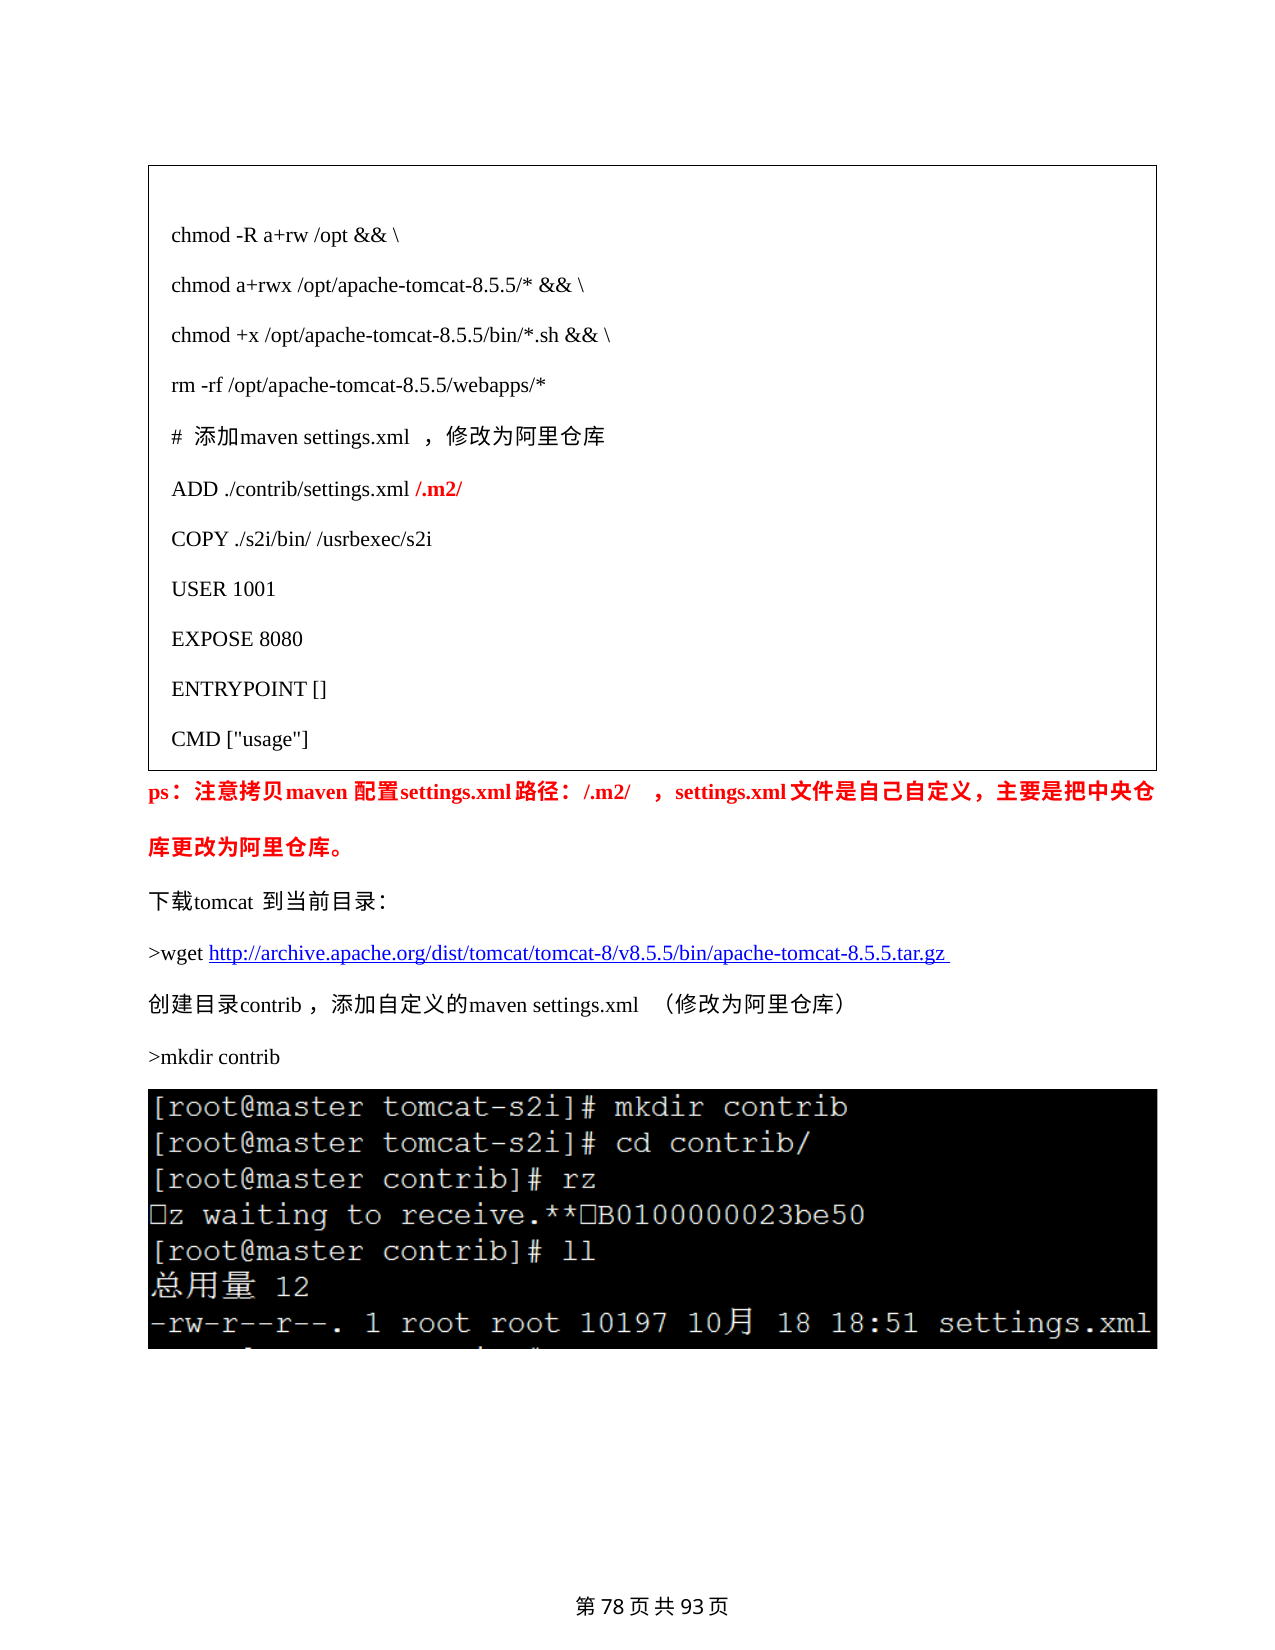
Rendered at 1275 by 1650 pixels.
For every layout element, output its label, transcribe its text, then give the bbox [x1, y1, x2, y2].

text 创建目录contrib，添加自定义的maven settings.xml（修改为阿里仓库） [148, 984, 1156, 1022]
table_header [149, 166, 1156, 770]
picture [148, 1089, 1158, 1349]
text >mkdir contrib [148, 1038, 1156, 1075]
text ps：注意拷贝maven配置settings.xml路径：/.m2/，settings.xml文件是自己自定义，主要是把中央仓库更改为阿里仓库。 [148, 771, 1156, 865]
text >wget http://archive.apache.org/dist/tomcat/tomcat-8/v8.5.5/bin/apache-tomcat-8.5.5.tar.gz [148, 934, 1156, 972]
text 下载tomcat到当前目录： [148, 881, 1156, 918]
